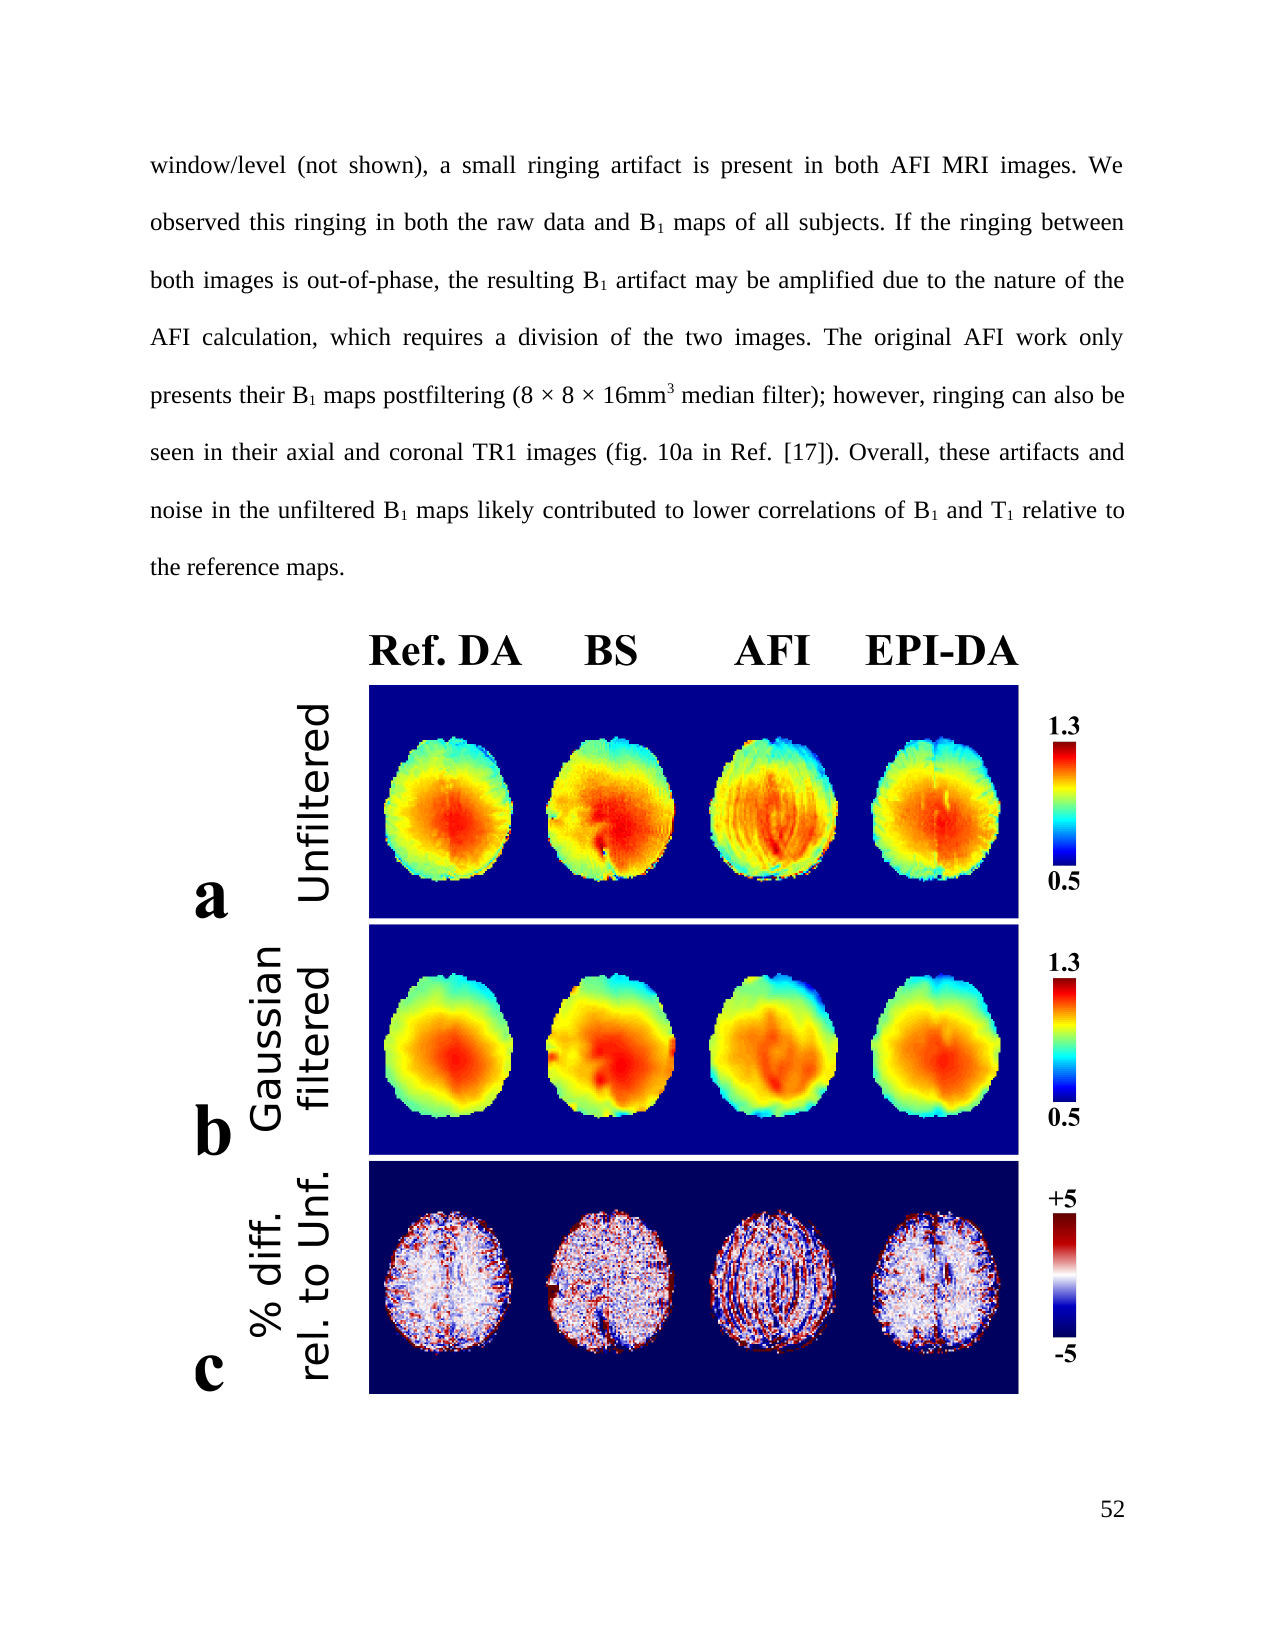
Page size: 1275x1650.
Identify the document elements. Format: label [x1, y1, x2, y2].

picture [195, 635, 1080, 1394]
text [150, 150, 1125, 581]
